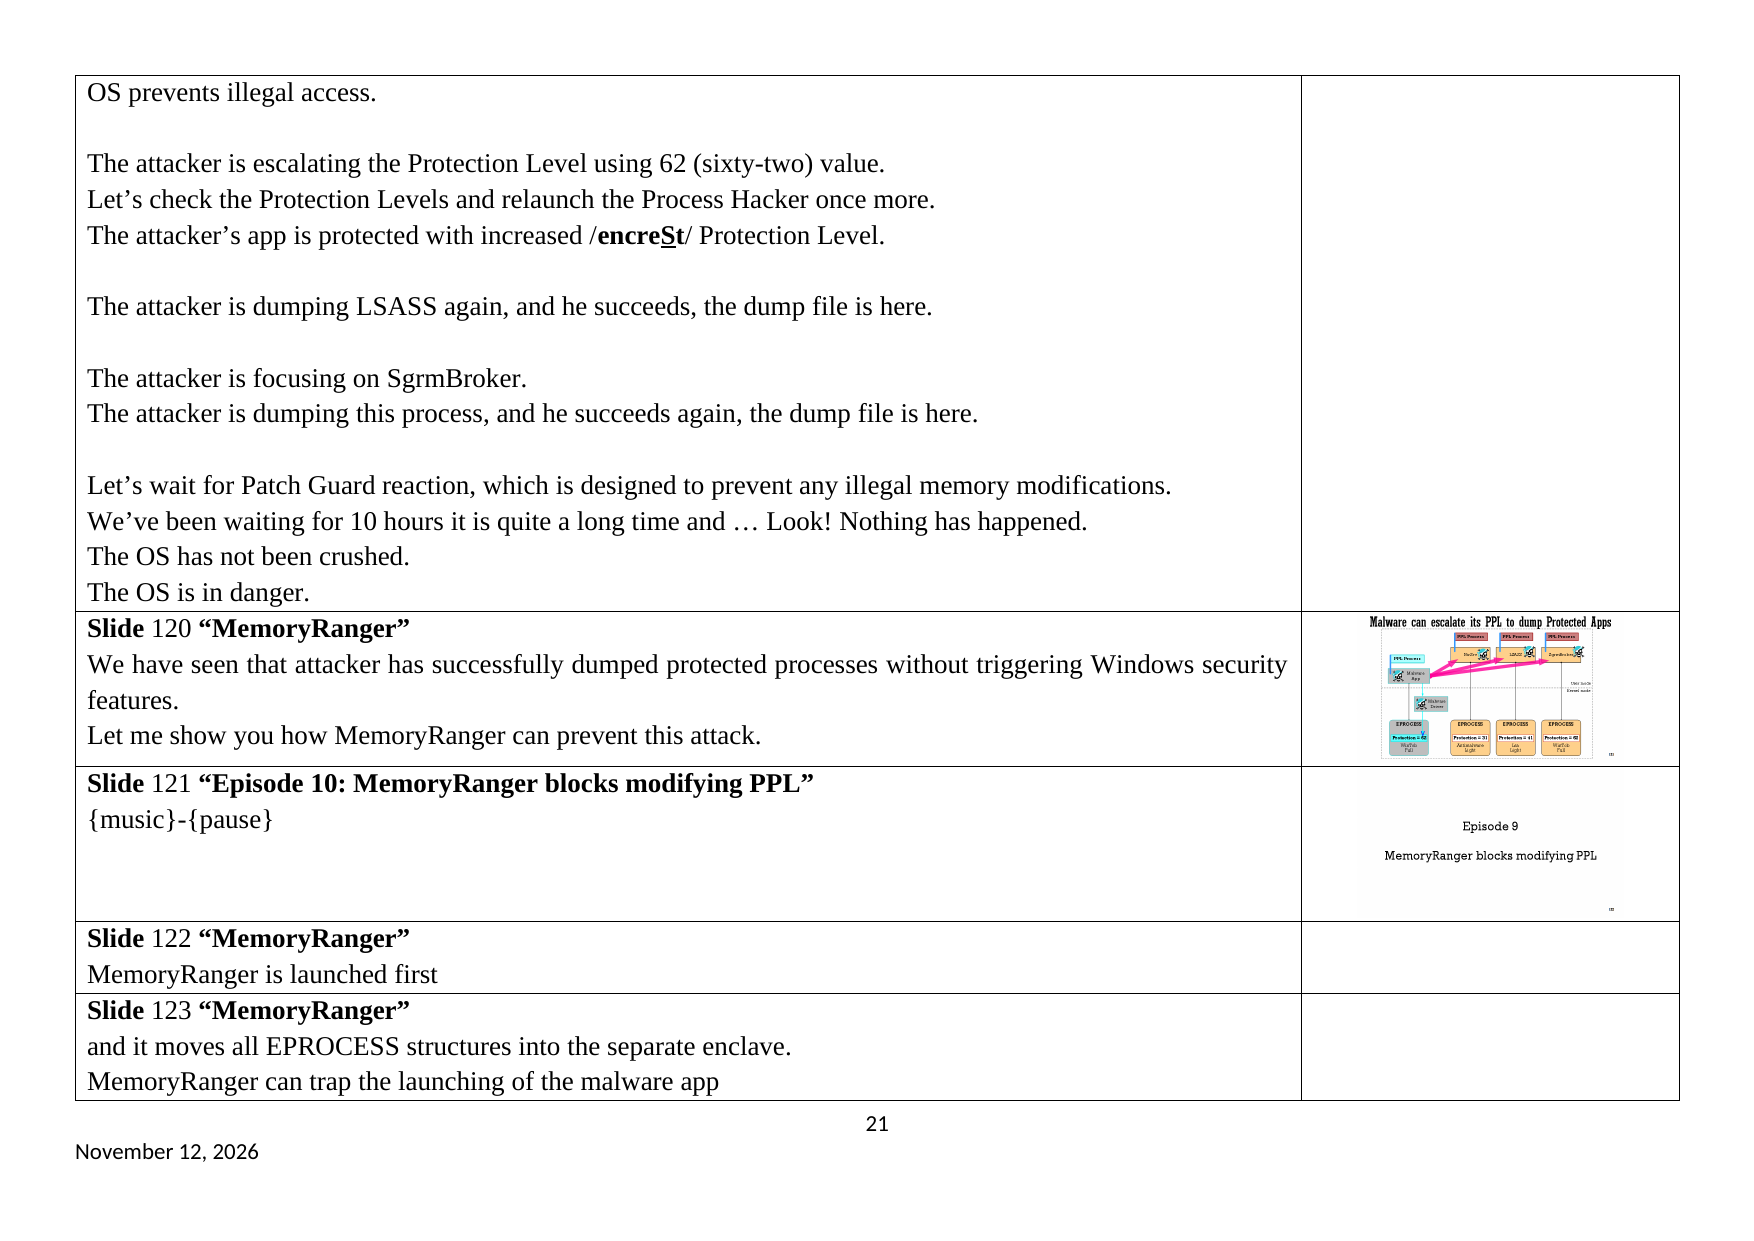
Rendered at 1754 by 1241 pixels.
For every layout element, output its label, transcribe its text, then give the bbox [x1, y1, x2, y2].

table_cell [1302, 994, 1679, 1100]
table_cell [76, 76, 1301, 611]
table_cell [1302, 76, 1679, 611]
table_cell Slide 120 “MemoryRanger” We have seen that attacker has successfully dumped protected processes without triggering Windows security features. Let me show you how MemoryRanger can prevent this attack. [76, 612, 1301, 766]
table_cell Slide 121 “Episode 10: MemoryRanger blocks modifying PPL” {music}-{pause} [76, 767, 1301, 921]
table_cell Slide 122 “MemoryRanger” MemoryRanger is launched first [76, 922, 1301, 993]
table_cell [1302, 767, 1679, 921]
picture [1357, 767, 1624, 918]
table_cell [1302, 612, 1679, 766]
table_cell Slide 123 “MemoryRanger” and it moves all EPROCESS structures into the separate enclave. MemoryRanger can trap the launching of the malware app [76, 994, 1301, 1100]
table_cell [1302, 922, 1679, 993]
picture [1357, 612, 1624, 763]
